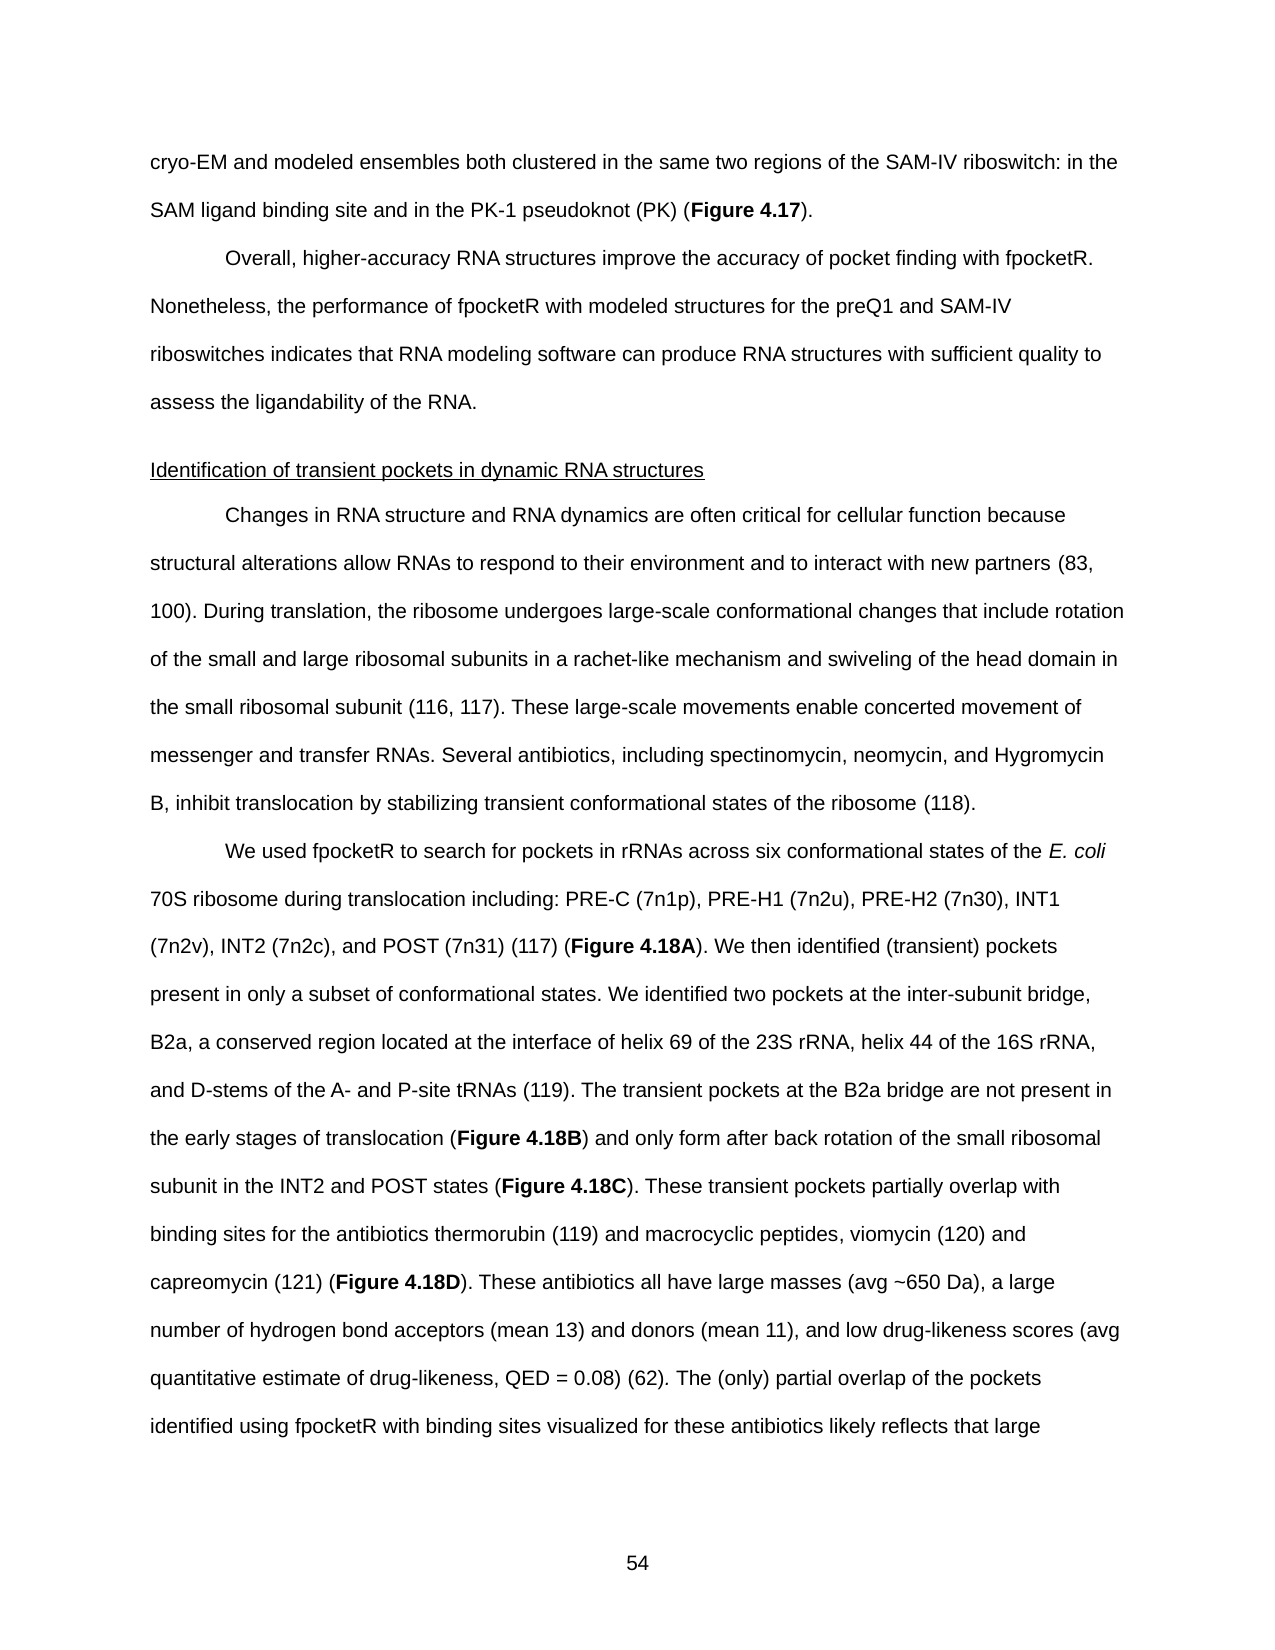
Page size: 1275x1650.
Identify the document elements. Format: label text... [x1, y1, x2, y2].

text Overall, higher-accuracy RNA structures improve the accuracy of pocket finding with fpocketR. Nonetheless, the performance of fpocketR with modeled structures for the preQ1 and SAM-IV riboswitches indicates that RNA modeling software can produce RNA structures with sufficient quality to assess the ligandability of the RNA. [150, 246, 1125, 413]
text Changes in RNA structure and RNA dynamics are often critical for cellular function because structural alterations allow RNAs to respond to their environment and to interact with new partners . During translation, the ribosome undergoes large-scale conformational changes that include rotation of the small and large ribosomal subunits in a rachet-like mechanism and swiveling of the head domain in the small ribosomal subunit . These large-scale movements enable concerted movement of messenger and transfer RNAs. Several antibiotics, including spectinomycin, neomycin, and Hygromycin B, inhibit translocation by stabilizing transient conformational states of the ribosome . [150, 503, 1125, 814]
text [150, 838, 1125, 1437]
subtitle Identification of transient pockets in dynamic RNA structures [150, 458, 1125, 482]
